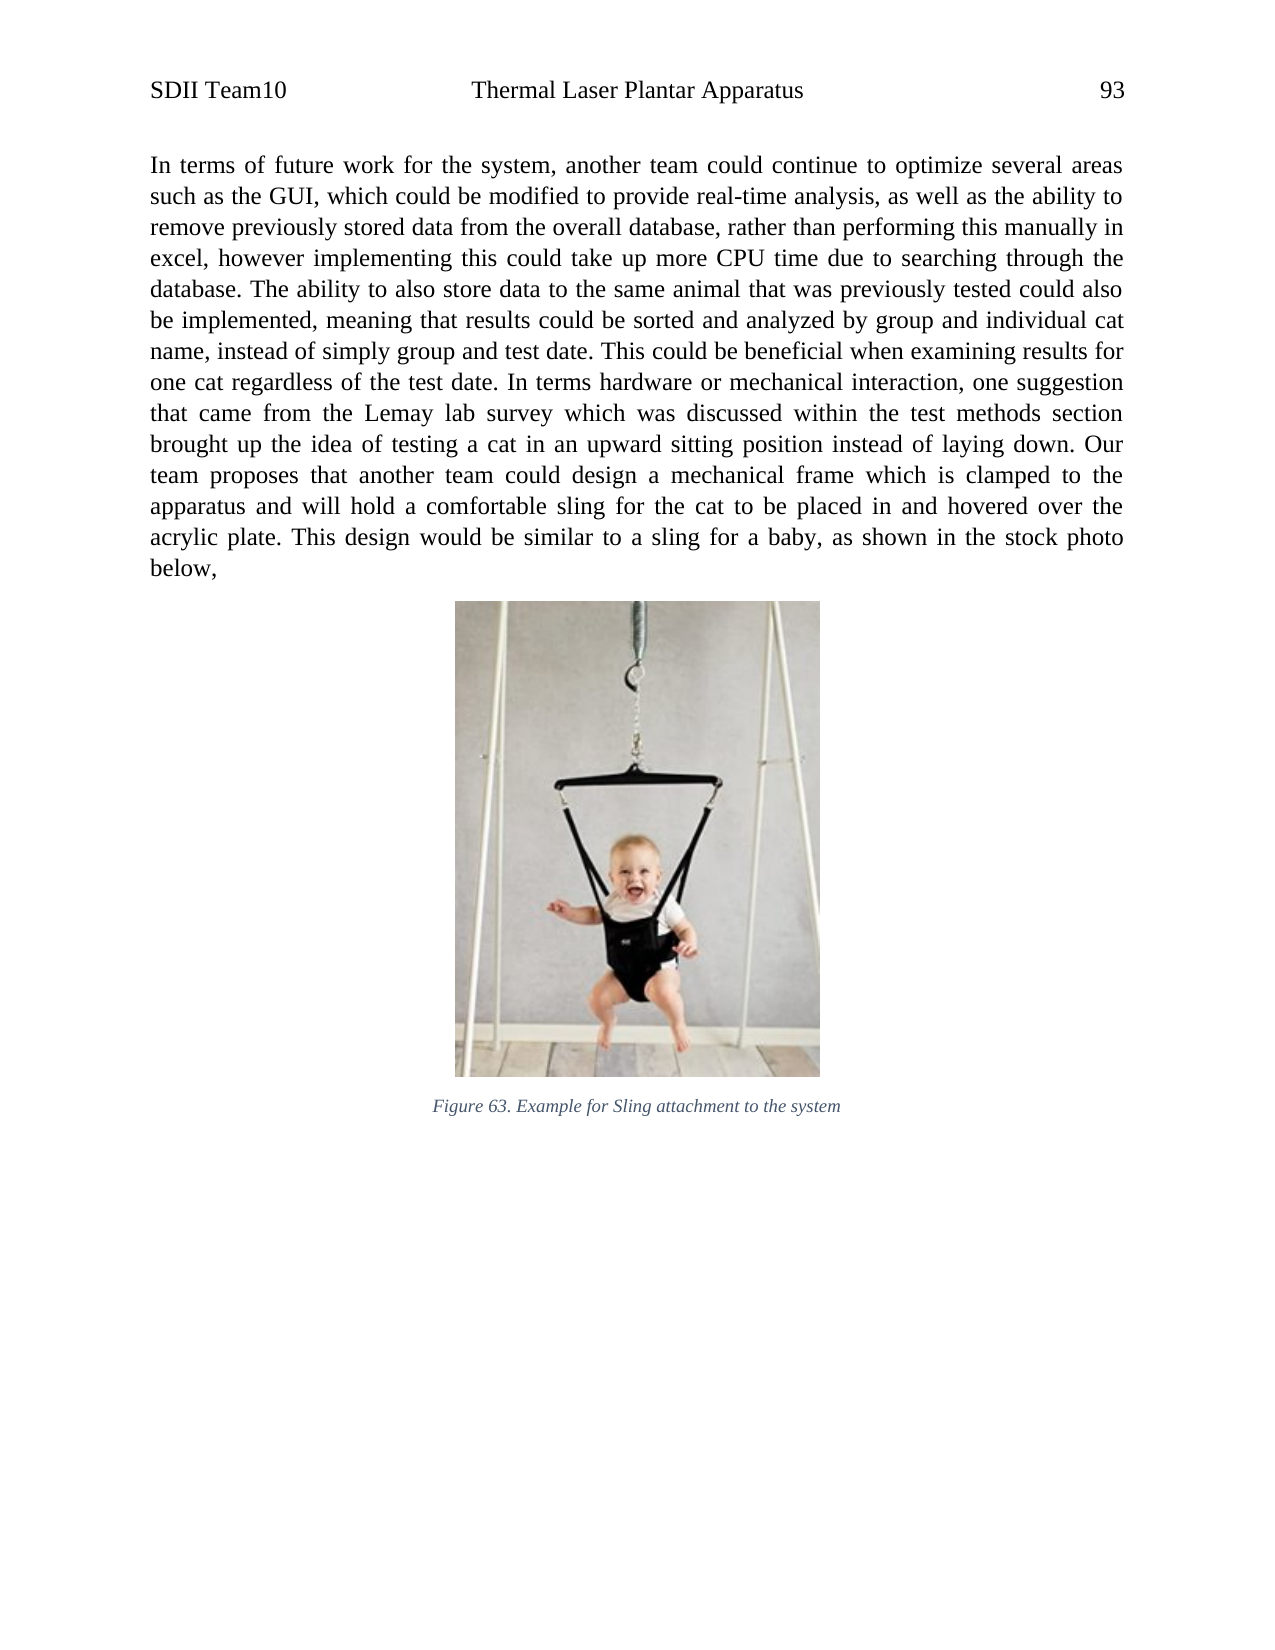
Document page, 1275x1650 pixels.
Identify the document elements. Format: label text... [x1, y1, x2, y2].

picture [455, 601, 820, 1077]
text In terms of future work for the system, another team could continue to optimize several areas such as the GUI, which could be modified to provide real-time analysis, as well as the ability to remove previously stored data from the overall database, rather than performing this manually in excel, however implementing this could take up more CPU time due to searching through the database. The ability to also store data to the same animal that was previously tested could also be implemented, meaning that results could be sorted and analyzed by group and individual cat name, instead of simply group and test date. This could be beneficial when examining results for one cat regardless of the test date. In terms hardware or mechanical interaction, one suggestion that came from the Lemay lab survey which was discussed within the test methods section brought up the idea of testing a cat in an upward sitting position instead of laying down. Our team proposes that another team could design a mechanical frame which is clamped to the apparatus and will hold a comfortable sling for the cat to be placed in and hovered over the acrylic plate. This design would be similar to a sling for a baby, as shown in the stock photo below, [150, 150, 1125, 582]
